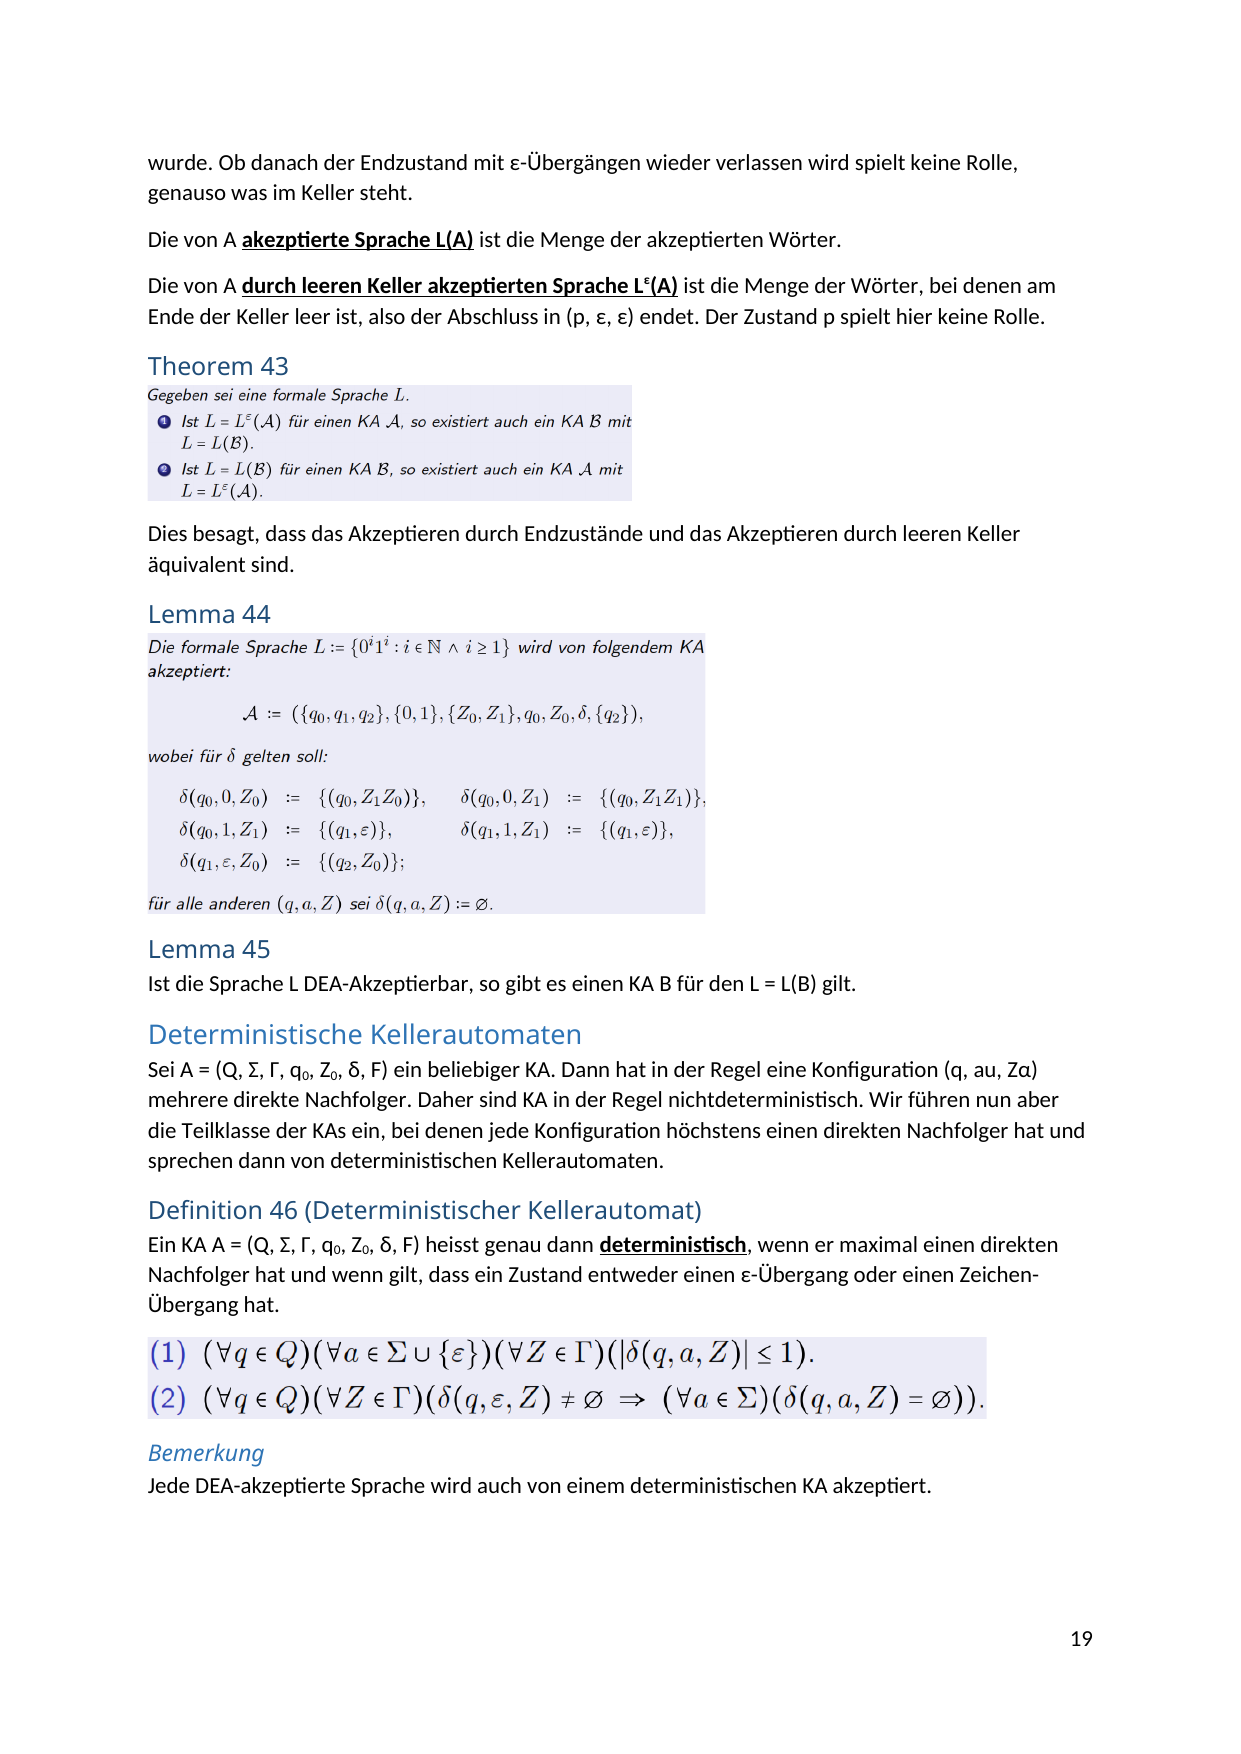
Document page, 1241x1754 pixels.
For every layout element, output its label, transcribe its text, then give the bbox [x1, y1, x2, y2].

text Sei A = (Q, Σ, Γ, q0, Z0, δ, F) ein beliebiger KA. Dann hat in der Regel eine Konfiguration (q, au, Zα) mehrere direkte Nachfolger. Daher sind KA in der Regel nichtdeterministisch. Wir führen nun aber die Teilklasse der KAs ein, bei denen jede Konfiguration höchstens einen direkten Nachfolger hat und sprechen dann von deterministischen Kellerautomaten. [148, 1055, 1093, 1174]
subtitle Bemerkung [148, 1437, 1093, 1468]
subtitle Deterministische Kellerautomaten [148, 1016, 1093, 1052]
text Die von A durch leeren Keller akzeptierten Sprache Lε(A) ist die Menge der Wörter, bei denen am Ende der Keller leer ist, also der Abschluss in (p, ε, ε) endet. Der Zustand p spielt hier keine Rolle. [148, 272, 1093, 330]
picture [147, 633, 706, 914]
picture [147, 1337, 987, 1419]
text Ein KA A = (Q, Σ, Γ, q0, Z0, δ, F) heisst genau dann deterministisch, wenn er maximal einen direkten Nachfolger hat und wenn gilt, dass ein Zustand entweder einen ε-Übergang oder einen Zeichen-Übergang hat. [148, 1230, 1093, 1318]
subtitle Lemma 44 [148, 597, 1093, 631]
subtitle Lemma 45 [148, 932, 1093, 966]
subtitle Theorem 43 [148, 349, 1093, 383]
subtitle Definition 46 (Deterministischer Kellerautomat) [148, 1193, 1093, 1227]
text Ist die Sprache L DEA-Akzeptierbar, so gibt es einen KA B für den L = L(B) gilt. [148, 969, 1093, 997]
text Die von A akezptierte Sprache L(A) ist die Menge der akzeptierten Wörter. [148, 225, 1093, 253]
text Dies besagt, dass das Akzeptieren durch Endzustände und das Akzeptieren durch leeren Keller äquivalent sind. [148, 519, 1093, 578]
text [148, 148, 1093, 206]
text Jede DEA-akzeptierte Sprache wird auch von einem deterministischen KA akzeptiert. [148, 1471, 1093, 1499]
picture [147, 385, 632, 501]
